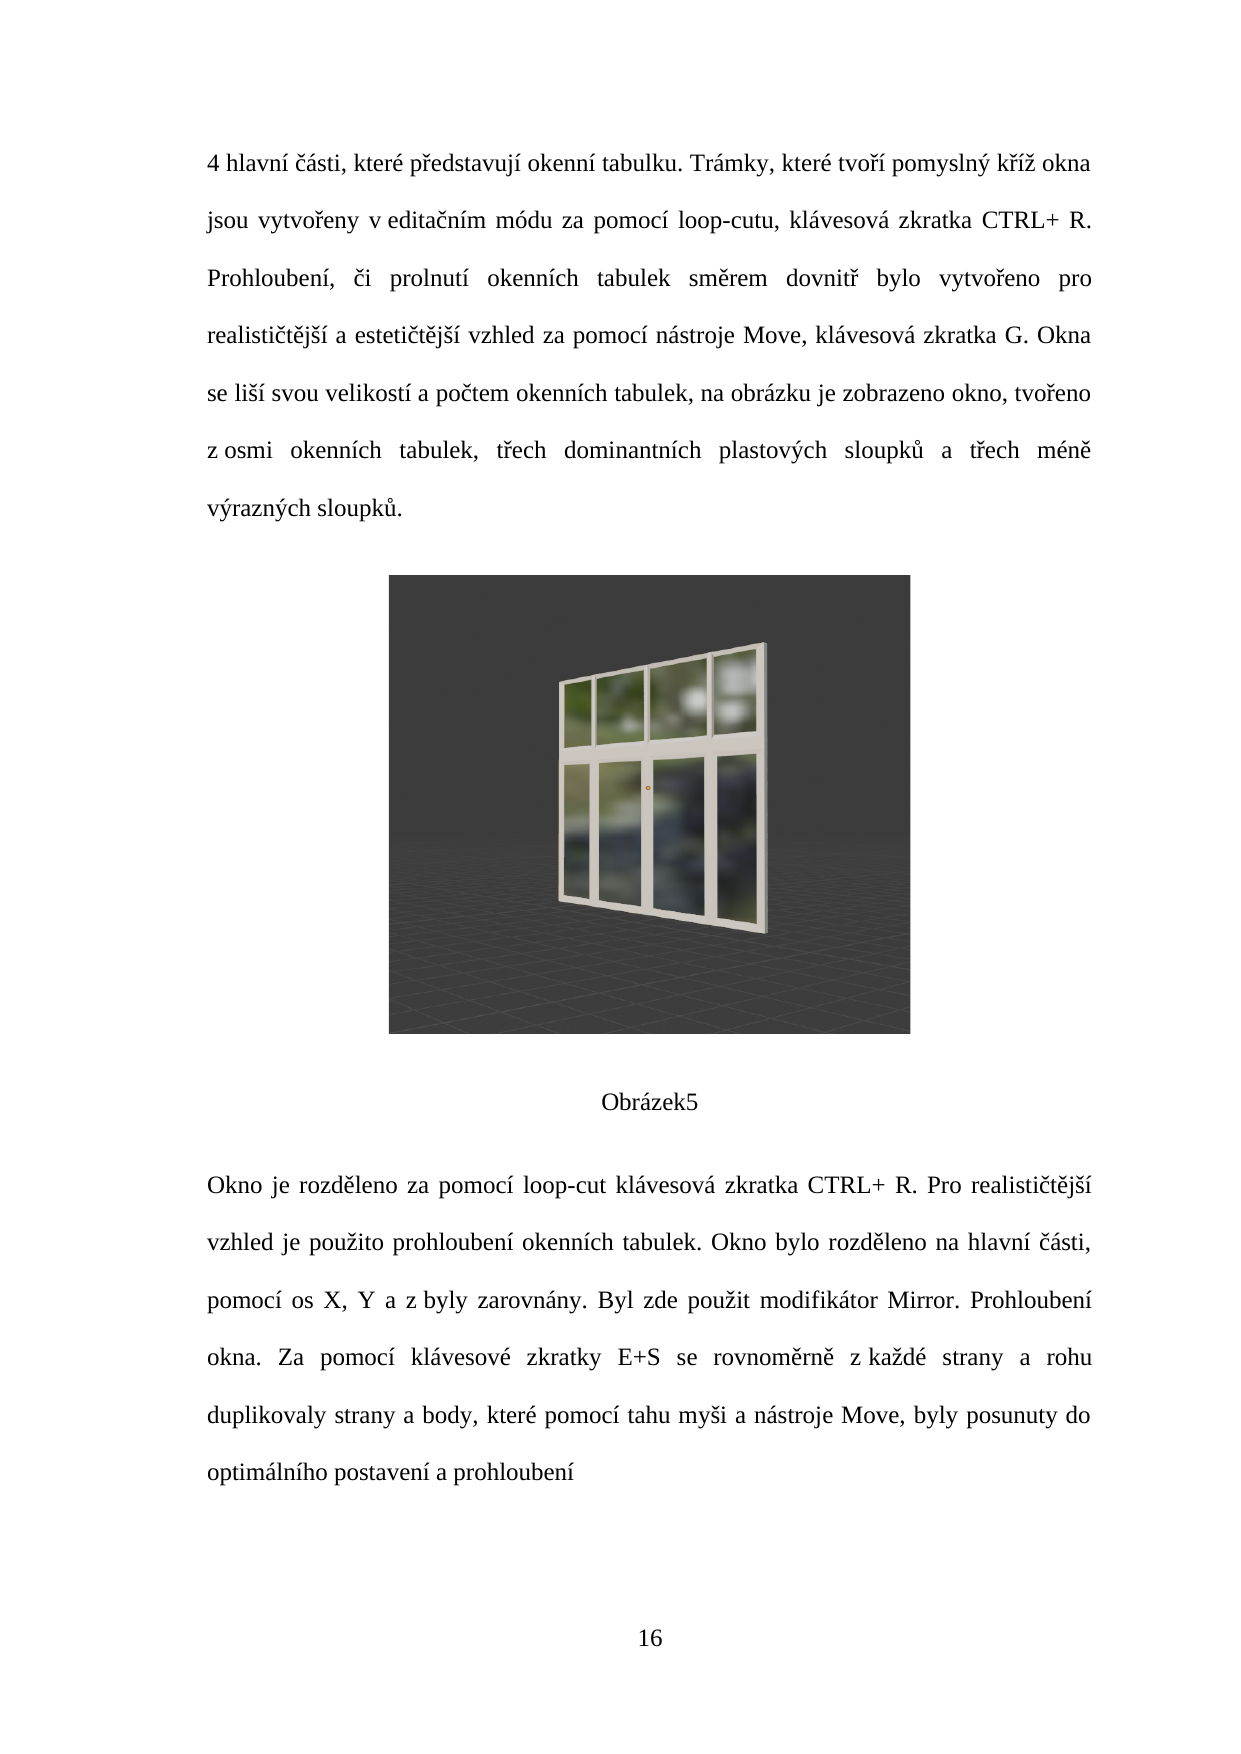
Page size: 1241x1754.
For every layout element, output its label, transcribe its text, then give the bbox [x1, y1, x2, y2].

text Obrázek5 [207, 1087, 1092, 1116]
picture [388, 575, 911, 1034]
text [207, 148, 1092, 521]
text Okno je rozděleno za pomocí loop-cut klávesová zkratka CTRL+ R. Pro realističtější vzhled je použito prohloubení okenních tabulek. Okno bylo rozděleno na hlavní části, pomocí os X, Y a z byly zarovnány. Byl zde použit modifikátor Mirror. Prohloubení okna. Za pomocí klávesové zkratky E+S se rovnoměrně z každé strany a rohu duplikovaly strany a body, které pomocí tahu myši a nástroje Move, byly posunuty do optimálního postavení a prohloubení [207, 1170, 1092, 1486]
